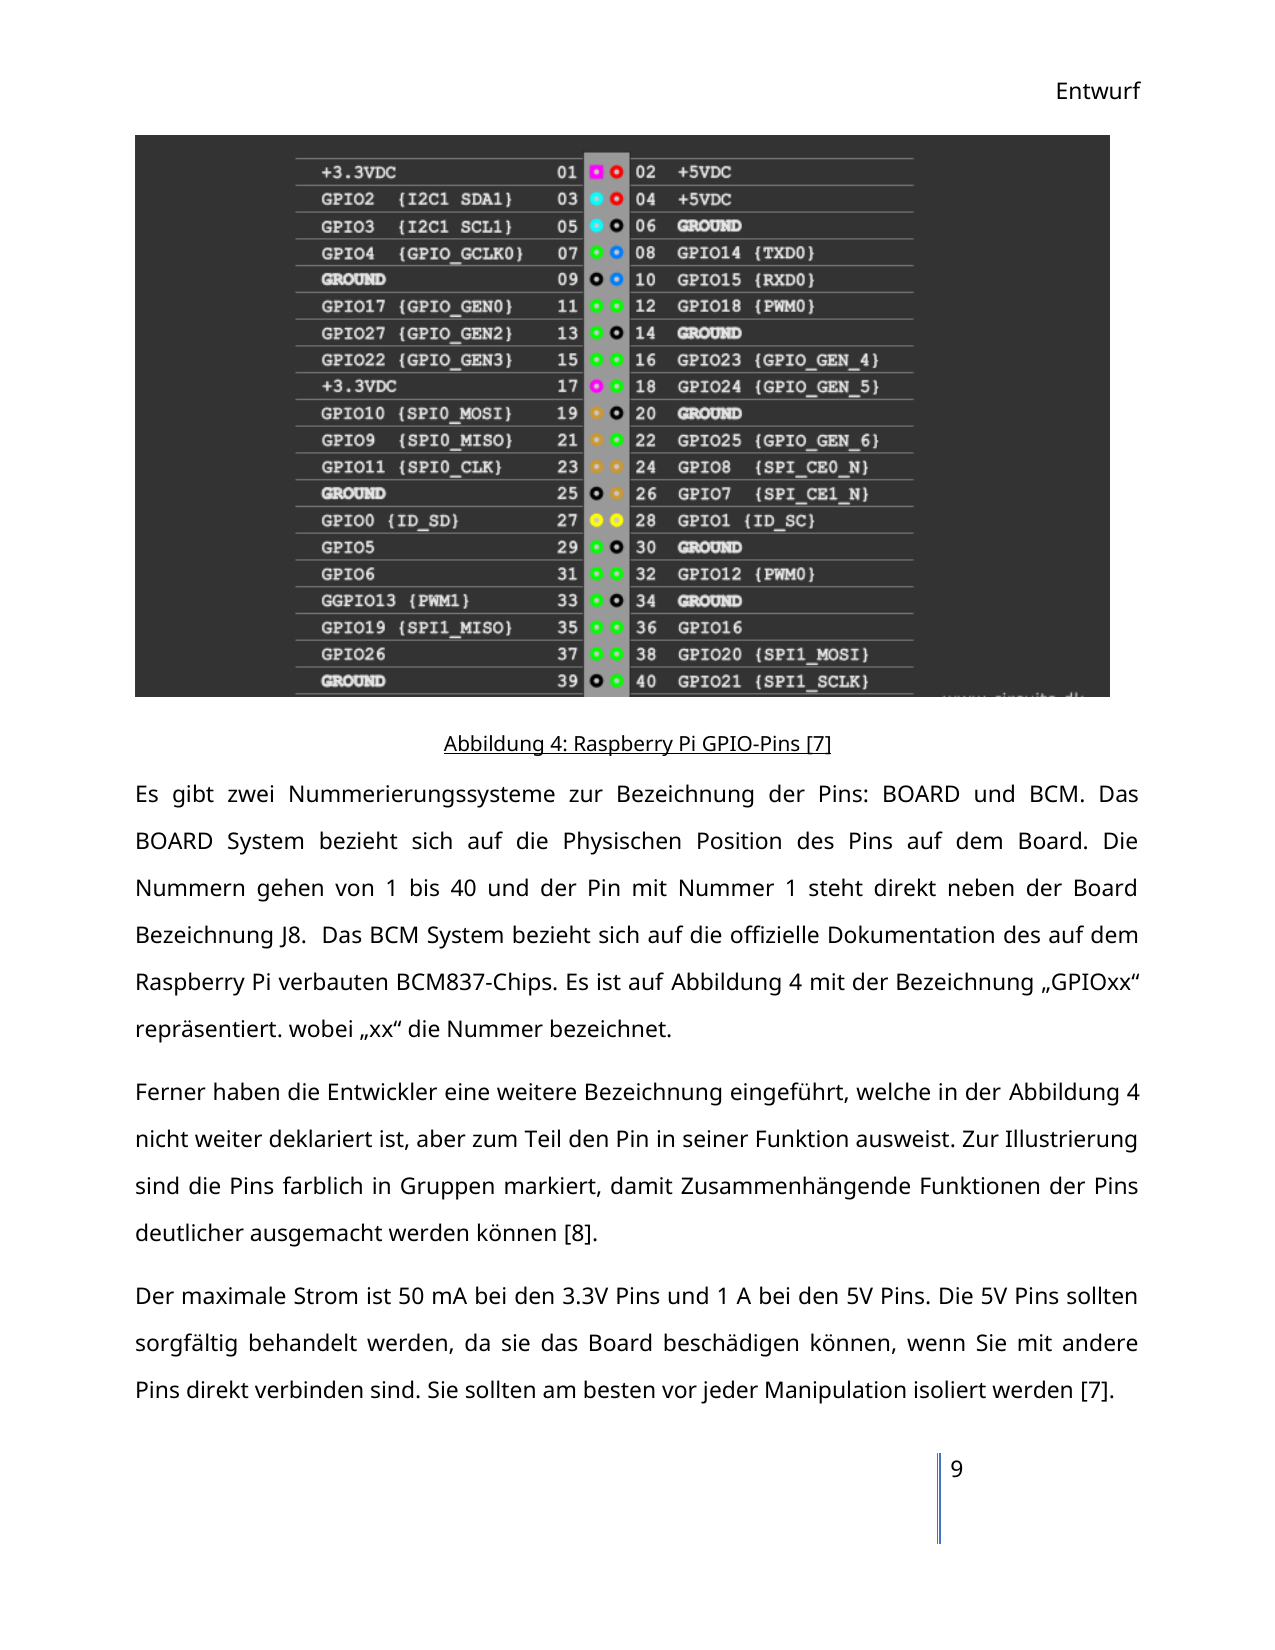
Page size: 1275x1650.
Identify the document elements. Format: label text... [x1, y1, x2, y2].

picture [135, 135, 1110, 697]
text Es gibt zwei Nummerierungssysteme zur Bezeichnung der Pins: BOARD und BCM. Das BOARD System bezieht sich auf die Physischen Position des Pins auf dem Board. Die Nummern gehen von 1 bis 40 und der Pin mit Nummer 1 steht direkt neben der Board Bezeichnung J8. Das BCM System bezieht sich auf die offizielle Dokumentation des auf dem Raspberry Pi verbauten BCM837-Chips. Es ist auf Abbildung 4 mit der Bezeichnung „GPIOxx“ repräsentiert. wobei „xx“ die Nummer bezeichnet. [135, 778, 1140, 1044]
text Abbildung : Raspberry Pi GPIO-Pins [135, 729, 1140, 757]
text Ferner haben die Entwickler eine weitere Bezeichnung eingeführt, welche in der Abbildung 4 nicht weiter deklariert ist, aber zum Teil den Pin in seiner Funktion ausweist. Zur Illustrierung sind die Pins farblich in Gruppen markiert, damit Zusammenhängende Funktionen der Pins deutlicher ausgemacht werden können. [135, 1076, 1140, 1248]
text Der maximale Strom ist 50 mA bei den 3.3V Pins und 1 A bei den 5V Pins. Die 5V Pins sollten sorgfältig behandelt werden, da sie das Board beschädigen können, wenn Sie mit andere Pins direkt verbinden sind. Sie sollten am besten vor jeder Manipulation isoliert werden. [135, 1280, 1140, 1405]
